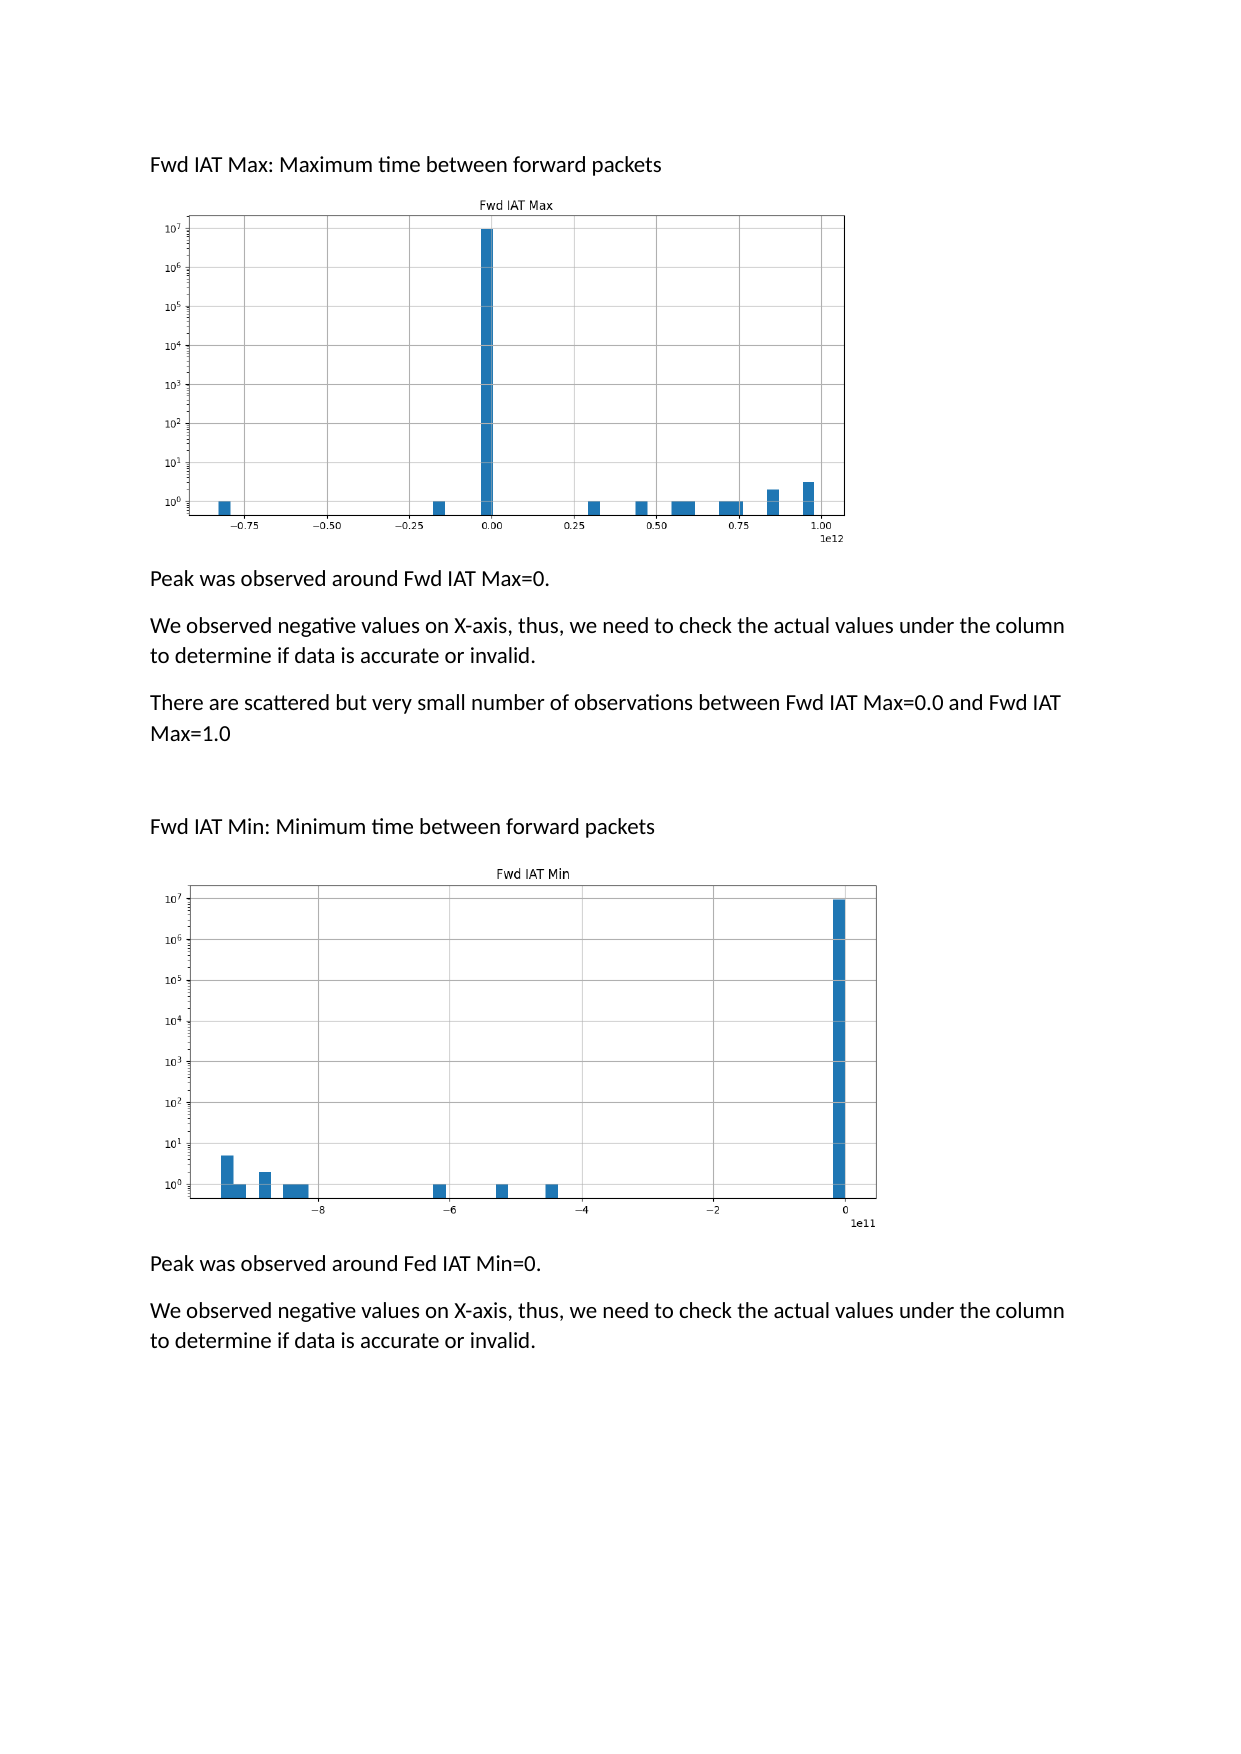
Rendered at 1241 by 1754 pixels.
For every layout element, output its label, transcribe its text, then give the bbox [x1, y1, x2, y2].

text There are scattered but very small number of observations between Fwd IAT Max=0.0 and Fwd IAT Max=1.0 [150, 688, 1090, 747]
text Fwd IAT Max: Maximum time between forward packets [150, 150, 1090, 178]
picture [150, 859, 897, 1231]
text Fwd IAT Min: Minimum time between forward packets [150, 812, 1090, 841]
text Peak was observed around Fwd IAT Max=0. [150, 564, 1090, 593]
text We observed negative values on X-axis, thus, we need to check the actual values under the column to determine if data is accurate or invalid. [150, 1296, 1090, 1354]
text We observed negative values on X-axis, thus, we need to check the actual values under the column to determine if data is accurate or invalid. [150, 611, 1090, 670]
text Peak was observed around Fed IAT Min=0. [150, 1249, 1090, 1277]
picture [150, 196, 867, 546]
